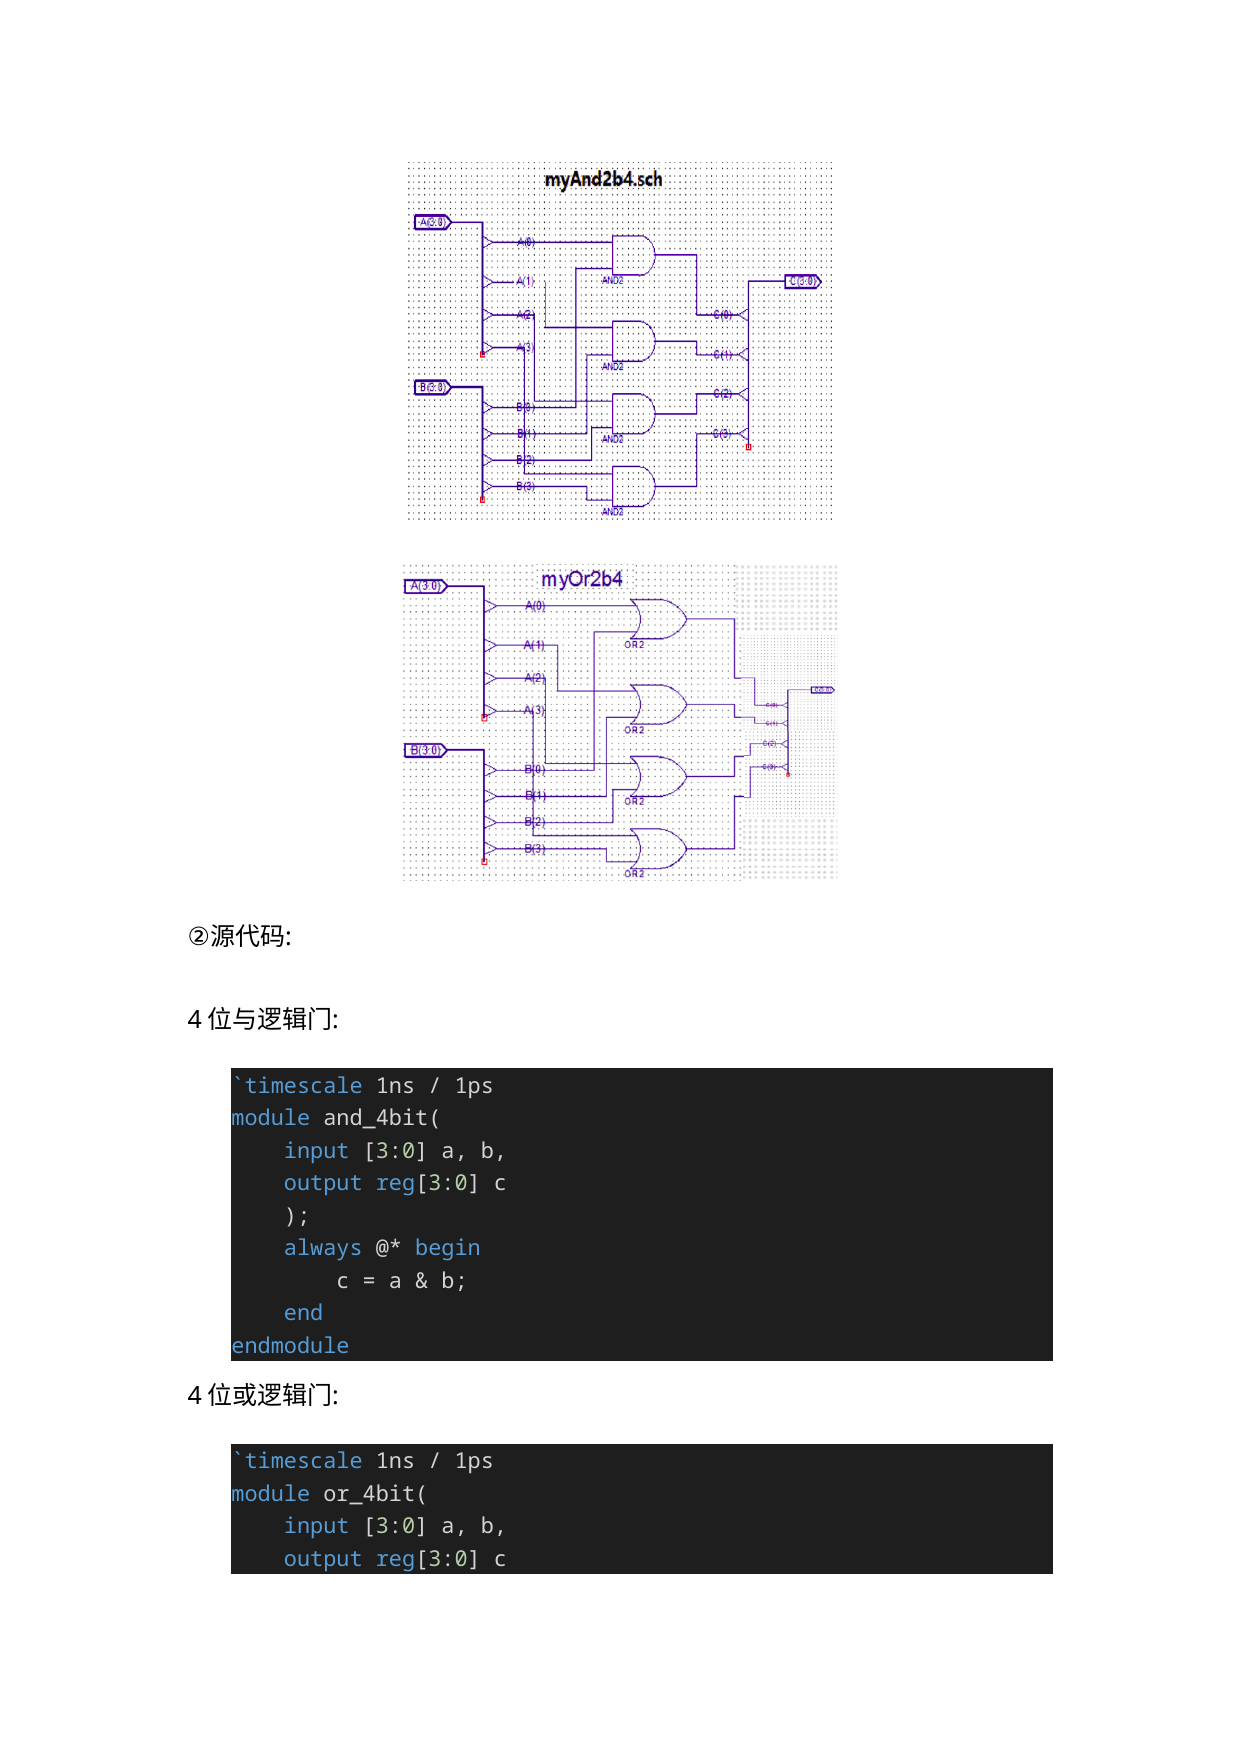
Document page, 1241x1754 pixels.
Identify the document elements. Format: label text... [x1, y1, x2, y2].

text output reg[3:0] c [231, 1166, 1053, 1198]
text c = a & b; [231, 1263, 1053, 1296]
text ); [231, 1198, 1053, 1231]
text input [3:0] a, b, [231, 1509, 1053, 1542]
text always @* begin [231, 1231, 1053, 1263]
picture [402, 564, 838, 881]
text input [3:0] a, b, [231, 1133, 1053, 1166]
picture [404, 162, 836, 524]
text 4位与逻辑门: [187, 985, 1053, 1050]
text endmodule [231, 1328, 1053, 1361]
text module or_4bit( [231, 1477, 1053, 1509]
text output reg[3:0] c [231, 1542, 1053, 1574]
text end [231, 1296, 1053, 1328]
text 4位或逻辑门: [187, 1361, 1053, 1426]
text `timescale 1ns / 1ps [231, 1068, 1053, 1101]
text module and_4bit( [231, 1101, 1053, 1133]
text `timescale 1ns / 1ps [231, 1444, 1053, 1477]
text ②源代码: [187, 902, 1053, 967]
